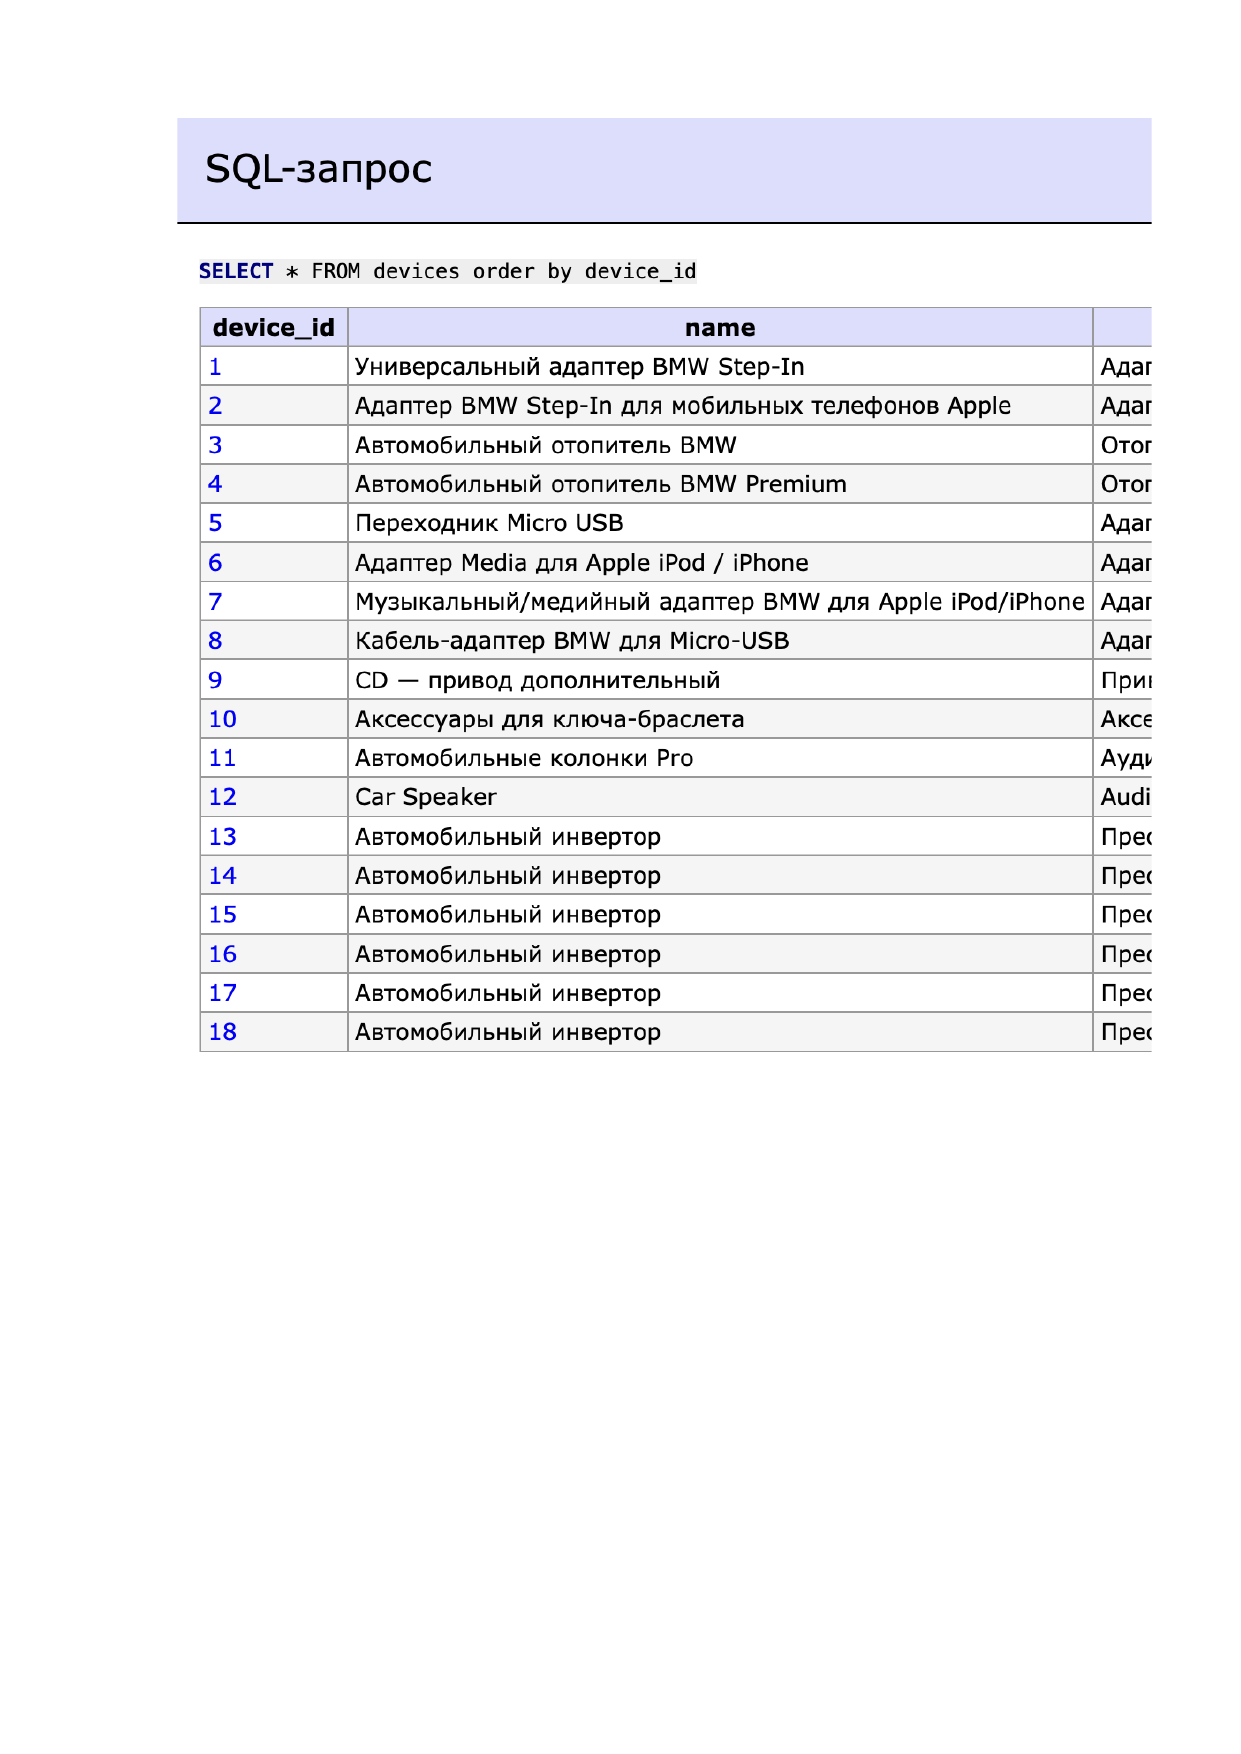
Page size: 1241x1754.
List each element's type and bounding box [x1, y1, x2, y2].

picture [177, 118, 1152, 1067]
